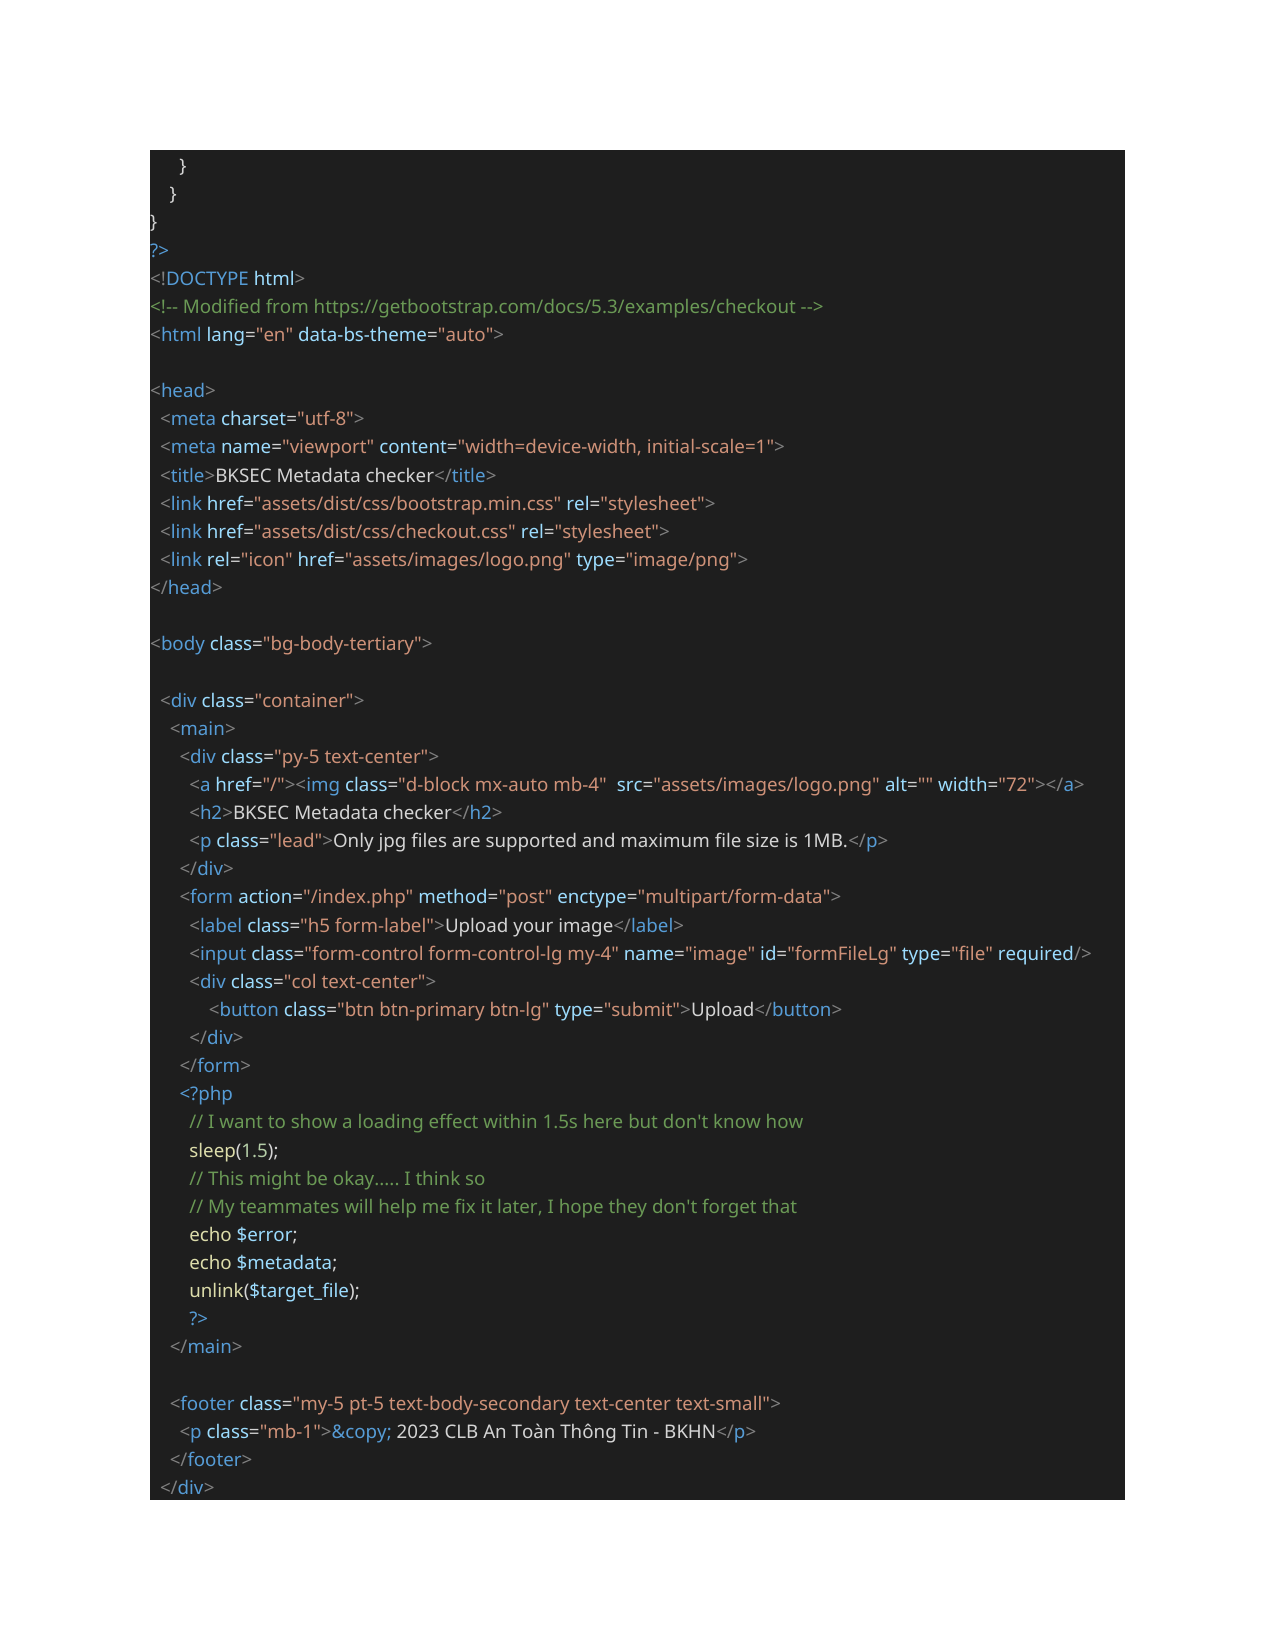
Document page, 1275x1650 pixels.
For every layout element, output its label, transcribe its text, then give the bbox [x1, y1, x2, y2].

text <form action="/index.php" method="post" enctype="multipart/form-data"> [150, 881, 1125, 909]
text <label class="h5 form-label">Upload your image</label> [150, 909, 1125, 937]
text </div> [150, 1472, 1125, 1500]
text <link href="assets/dist/css/checkout.css" rel="stylesheet"> [150, 516, 1125, 544]
text <a href="/"><img class="d-block mx-auto mb-4" src="assets/images/logo.png" alt="" width="72"></a> [150, 769, 1125, 797]
text <meta charset="utf-8"> [150, 403, 1125, 431]
text </head> [150, 572, 1125, 600]
text </main> [150, 1331, 1125, 1359]
text // I want to show a loading effect within 1.5s here but don't know how [150, 1106, 1125, 1134]
text <button class="btn btn-primary btn-lg" type="submit">Upload</button> [150, 994, 1125, 1022]
text <html lang="en" data-bs-theme="auto"> [150, 319, 1125, 347]
text echo $error; [150, 1219, 1125, 1247]
text echo $metadata; [150, 1247, 1125, 1275]
text <meta name="viewport" content="width=device-width, initial-scale=1"> [150, 431, 1125, 459]
text </form> [150, 1050, 1125, 1078]
text <!-- Modified from https://getbootstrap.com/docs/5.3/examples/checkout --> [150, 291, 1125, 319]
text ?> [150, 1303, 1125, 1331]
text } [150, 150, 1125, 178]
text <main> [150, 712, 1125, 741]
text <?php [150, 1078, 1125, 1106]
text sleep(1.5); [150, 1134, 1125, 1162]
text // This might be okay..... I think so [150, 1162, 1125, 1191]
text </div> [150, 1022, 1125, 1050]
text <div class="py-5 text-center"> [150, 741, 1125, 769]
text <h2>BKSEC Metadata checker</h2> [150, 797, 1125, 825]
text <body class="bg-body-tertiary"> [150, 628, 1125, 656]
text <div class="col text-center"> [150, 966, 1125, 994]
text <p class="lead">Only jpg files are supported and maximum file size is 1MB.</p> [150, 825, 1125, 853]
text <head> [150, 375, 1125, 403]
text <div class="container"> [150, 684, 1125, 712]
text unlink($target_file); [150, 1275, 1125, 1303]
text } [150, 206, 1125, 234]
text } [150, 178, 1125, 206]
text <title>BKSEC Metadata checker</title> [150, 459, 1125, 487]
text <footer class="my-5 pt-5 text-body-secondary text-center text-small"> [150, 1387, 1125, 1416]
text <input class="form-control form-control-lg my-4" name="image" id="formFileLg" type="file" required/> [150, 937, 1125, 966]
text </div> [150, 853, 1125, 881]
text <!DOCTYPE html> [150, 262, 1125, 291]
text <p class="mb-1">&copy; 2023 CLB An Toàn Thông Tin - BKHN</p> [150, 1416, 1125, 1444]
text // My teammates will help me fix it later, I hope they don't forget that [150, 1191, 1125, 1219]
text <link href="assets/dist/css/bootstrap.min.css" rel="stylesheet"> [150, 487, 1125, 516]
text ?> [150, 234, 1125, 262]
text <link rel="icon" href="assets/images/logo.png" type="image/png"> [150, 544, 1125, 572]
text </footer> [150, 1444, 1125, 1472]
